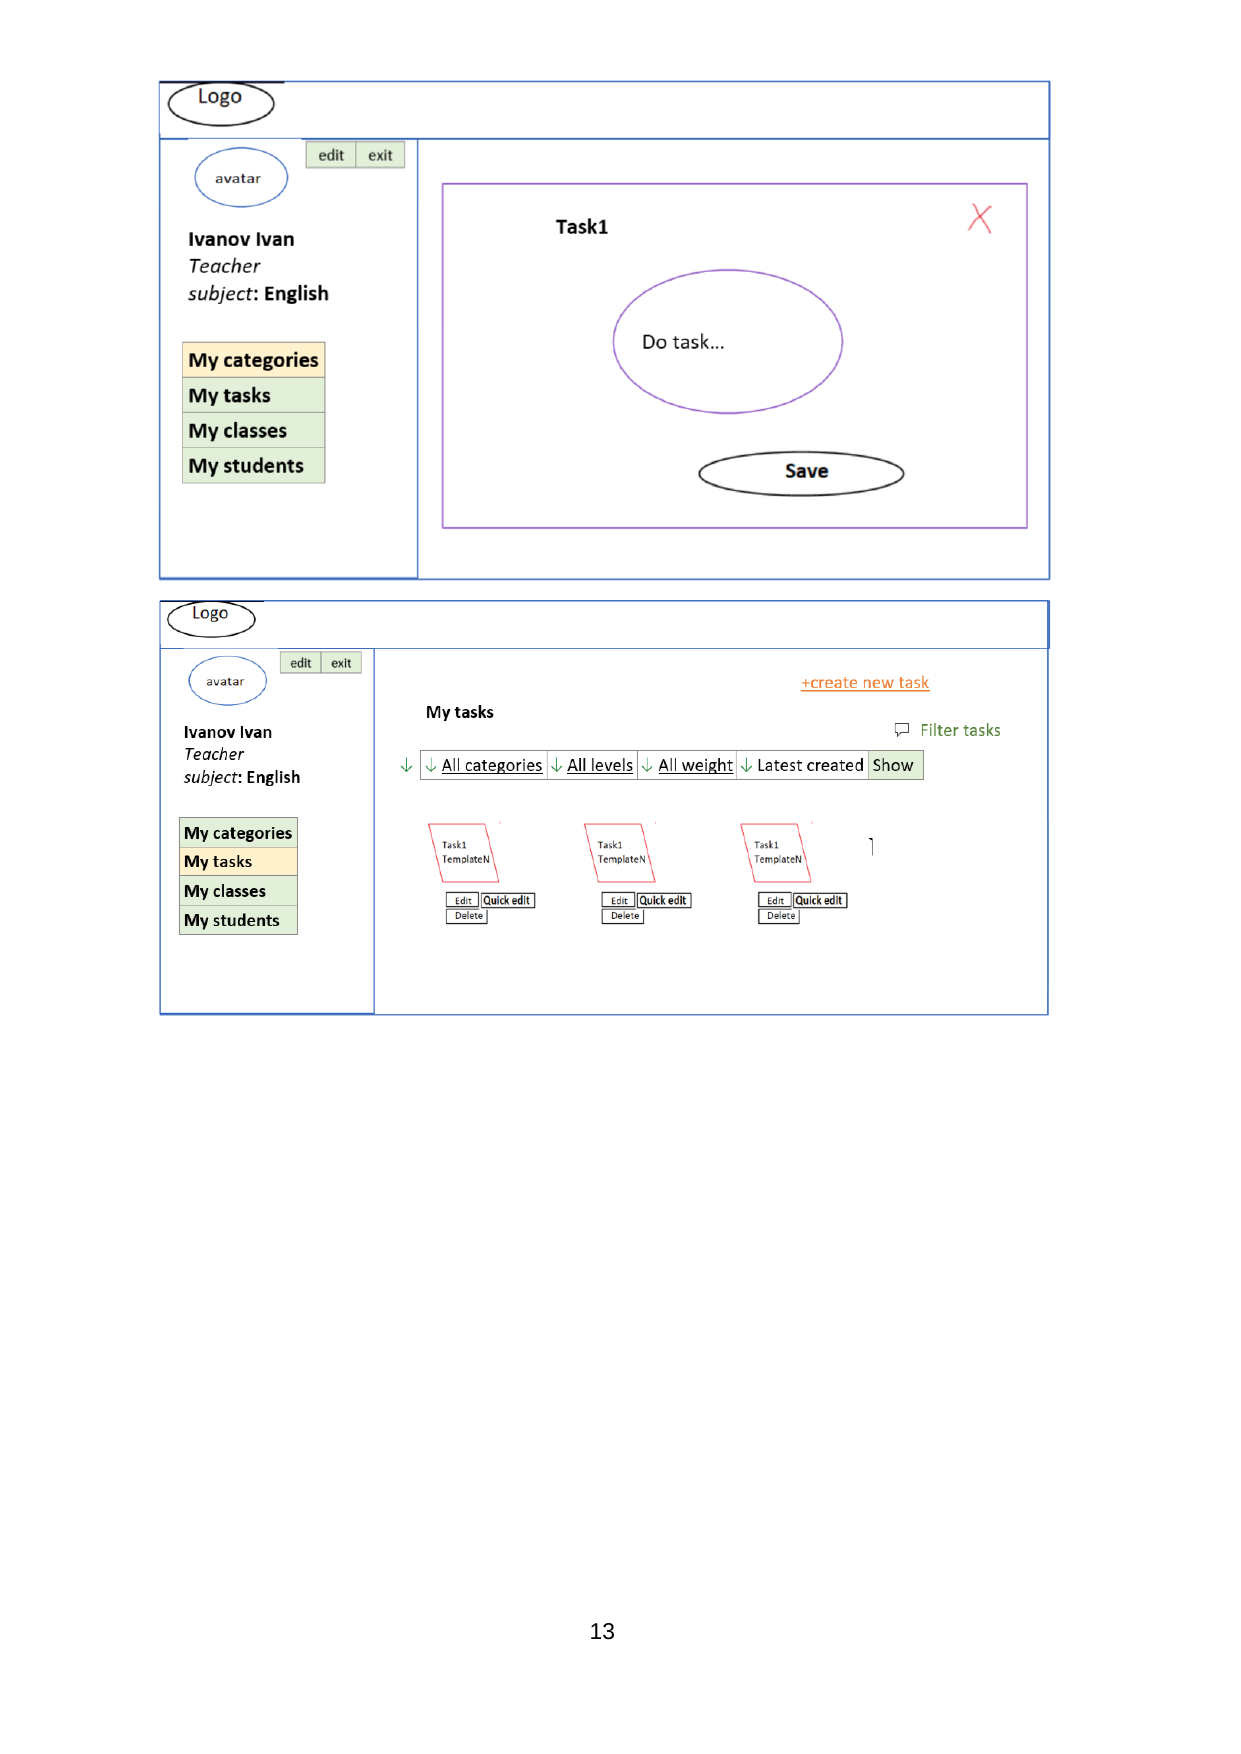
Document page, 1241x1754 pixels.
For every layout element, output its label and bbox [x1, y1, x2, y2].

picture [153, 595, 1054, 1019]
picture [153, 75, 1054, 582]
